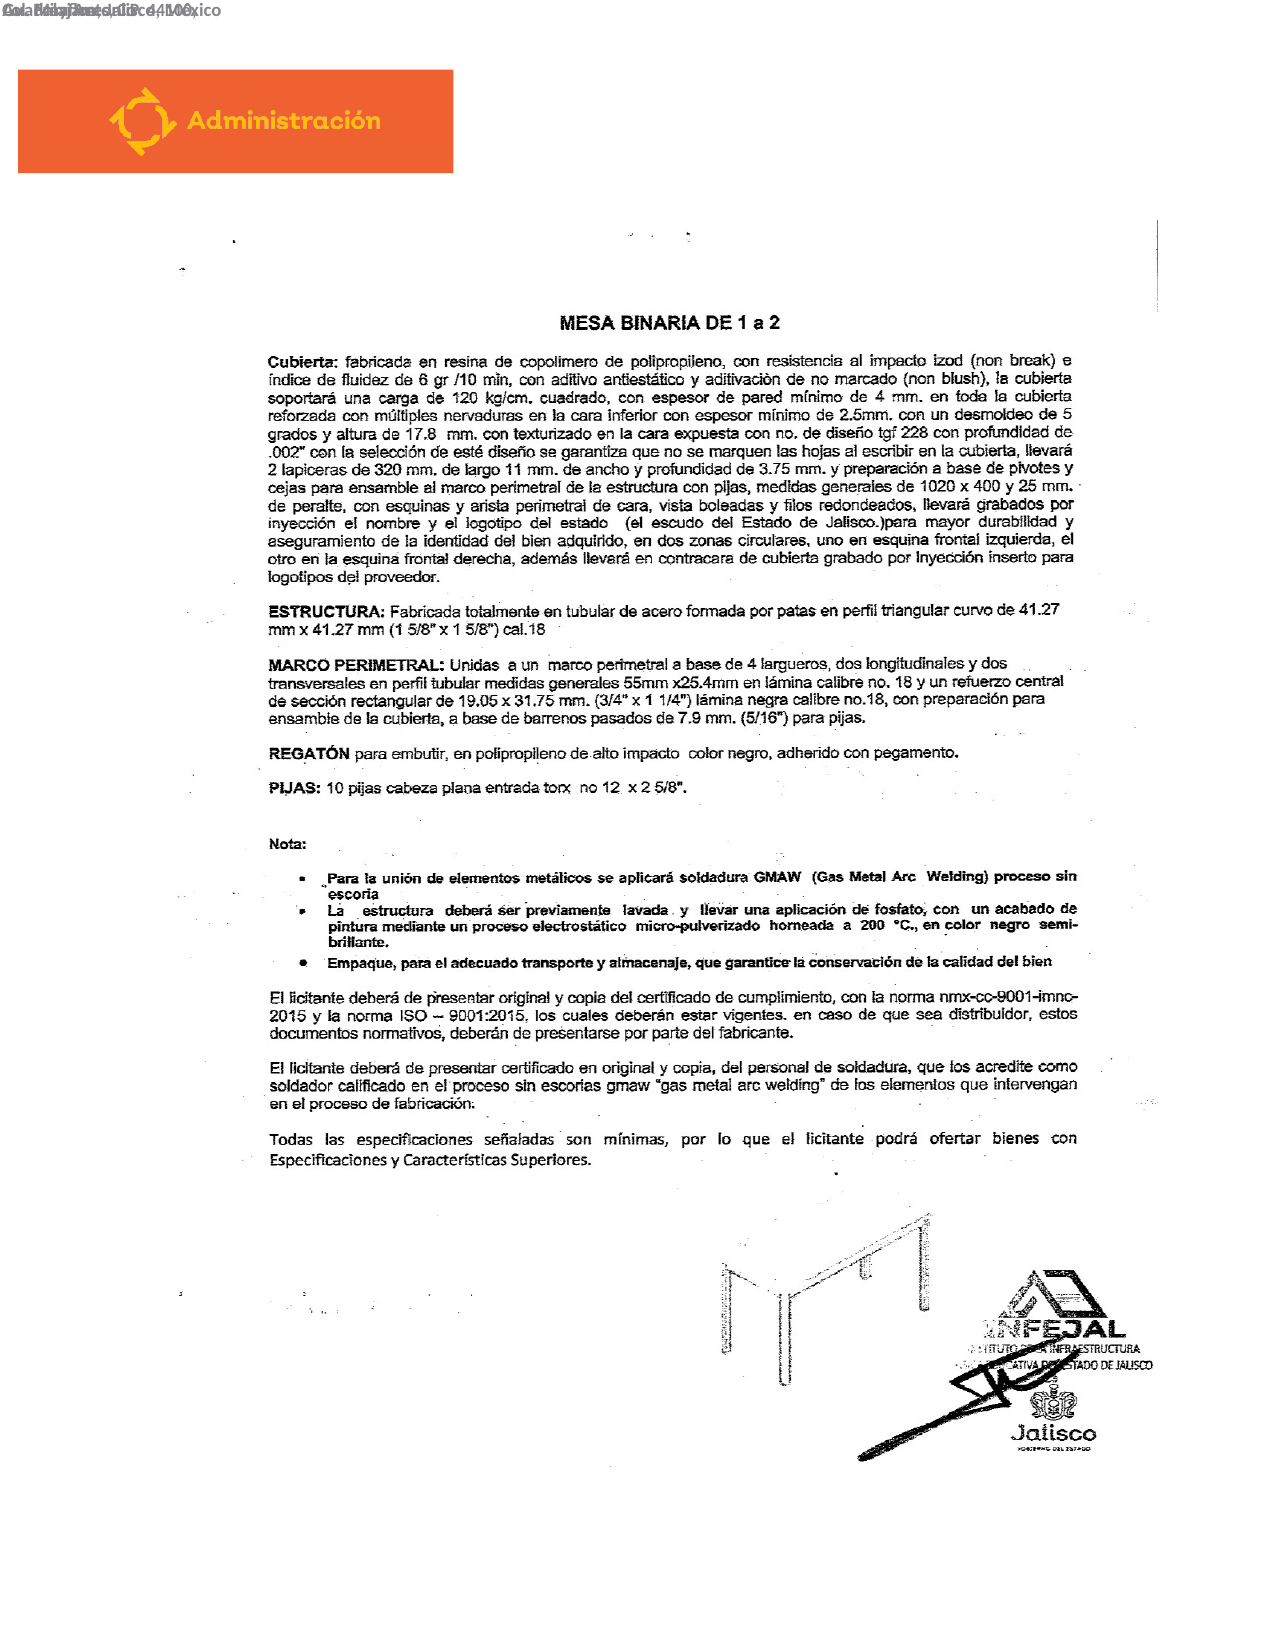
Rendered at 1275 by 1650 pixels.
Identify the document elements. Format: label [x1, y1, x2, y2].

picture [109, 87, 177, 156]
picture [177, 220, 1158, 1467]
picture [187, 110, 380, 129]
